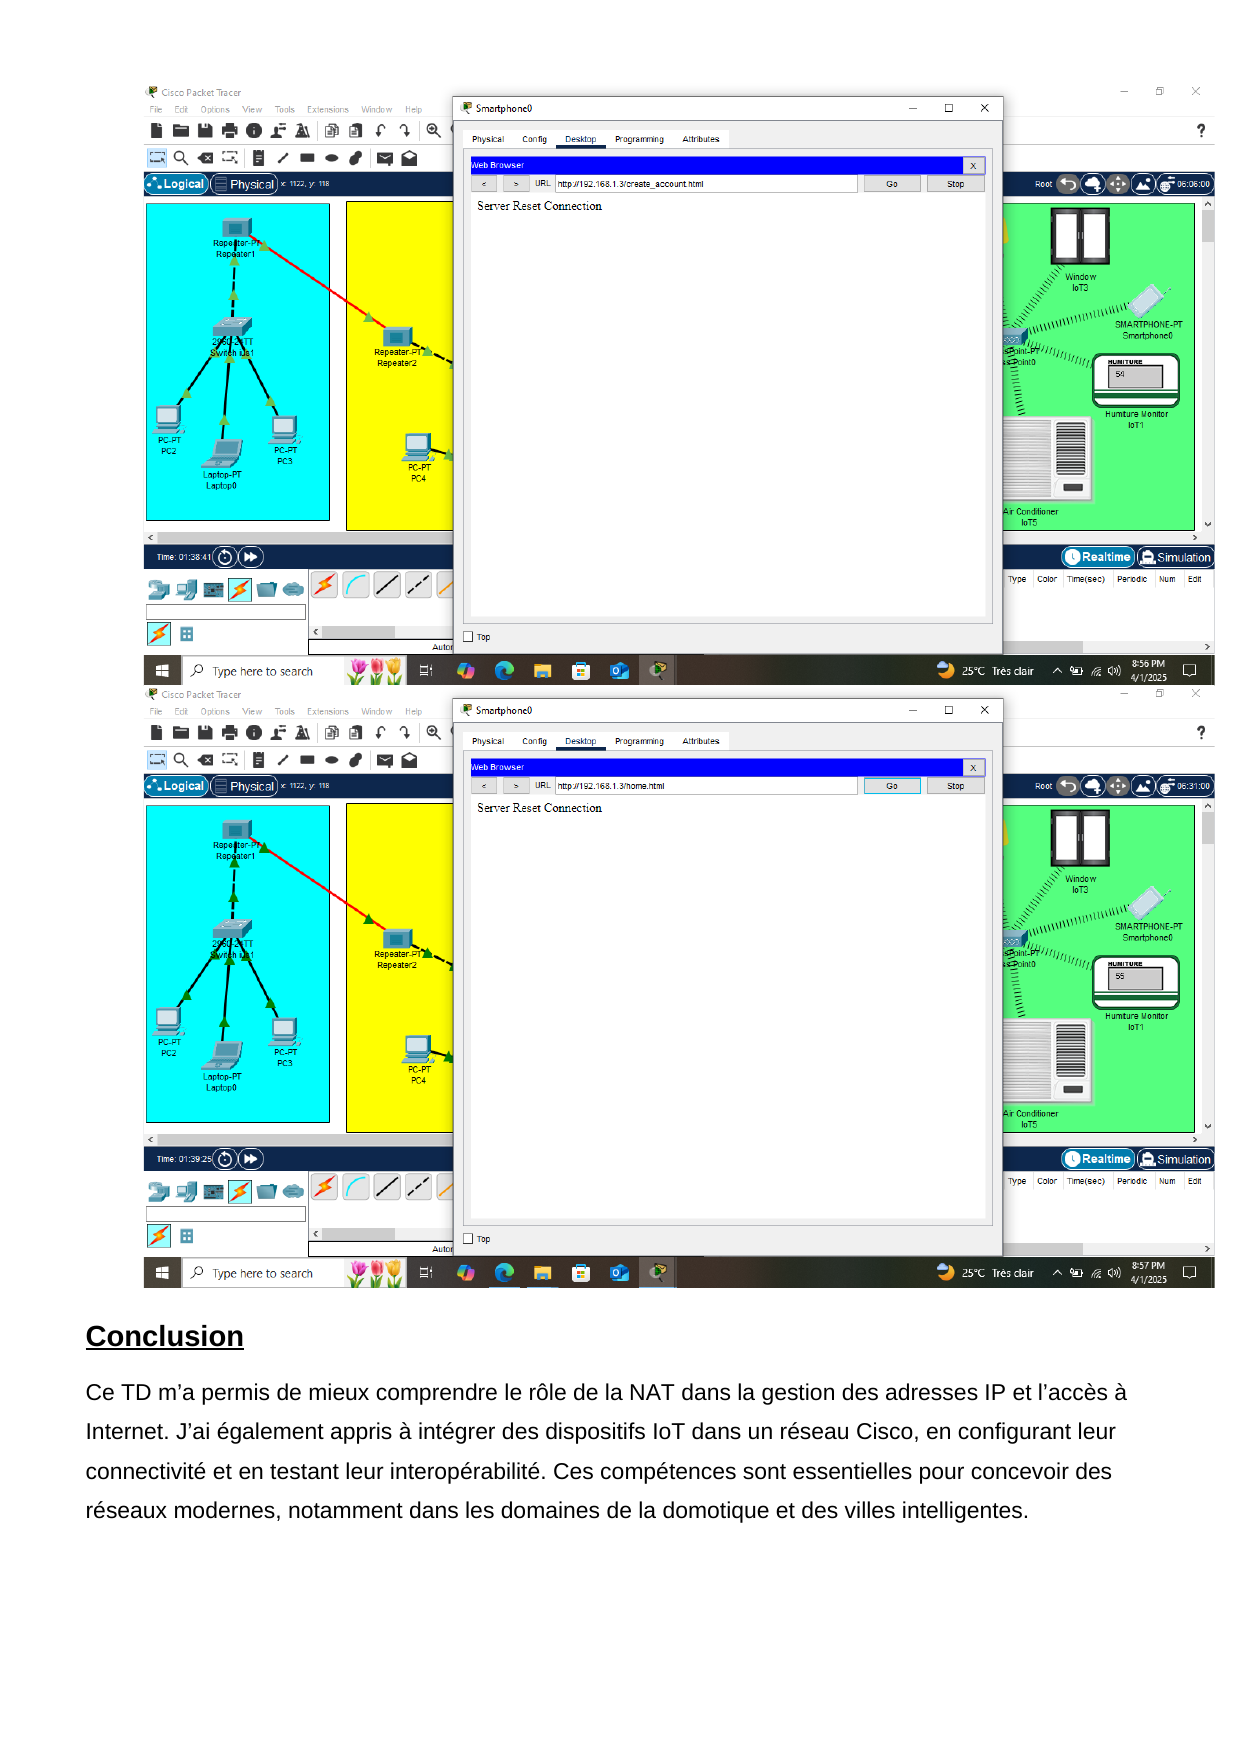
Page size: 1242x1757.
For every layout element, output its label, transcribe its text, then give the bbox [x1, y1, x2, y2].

text Ce TD m’a permis de mieux comprendre le rôle de la NAT dans la gestion des adresses IP et l’accès à Internet. J’ai également appris à intégrer des dispositifs IoT dans un réseau Cisco, en configurant leur connectivité et en testant leur interopérabilité. Ces compétences sont essentielles pour concevoir des réseaux modernes, notamment dans les domaines de la domotique et des villes intelligentes. [85, 1379, 1156, 1523]
picture [196, 782, 203, 789]
picture [180, 182, 187, 189]
picture [180, 784, 187, 791]
picture [196, 180, 203, 187]
picture [143, 83, 1215, 1288]
text Conclusion [85, 1319, 1156, 1352]
